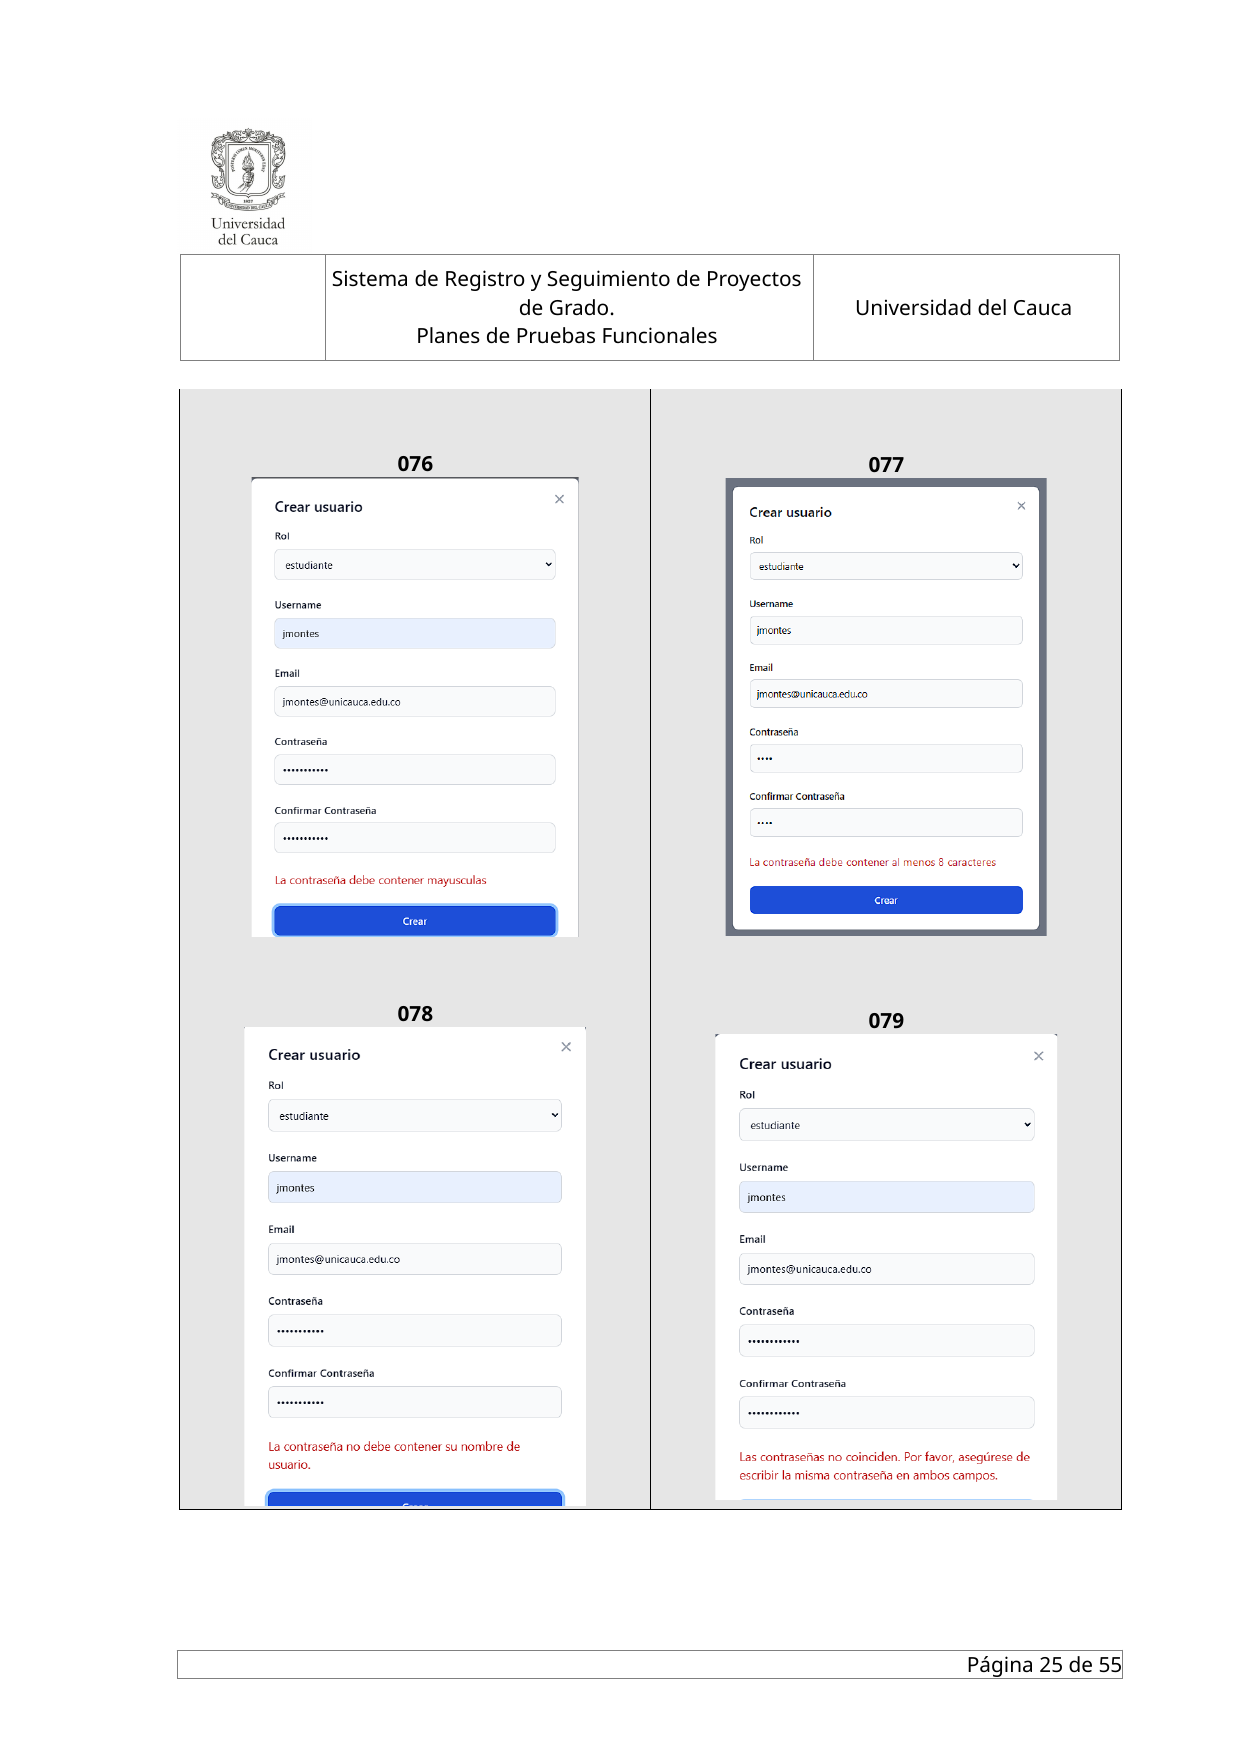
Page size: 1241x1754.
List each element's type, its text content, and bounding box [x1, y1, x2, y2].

picture [725, 478, 1047, 936]
picture [177, 118, 312, 254]
table_cell 077 [651, 389, 1121, 940]
picture [715, 1034, 1058, 1500]
picture [251, 477, 579, 937]
table_cell 079 [651, 940, 1121, 1509]
table_cell 076 [180, 389, 650, 940]
table_cell 078 [180, 940, 650, 1509]
picture [244, 1027, 586, 1506]
